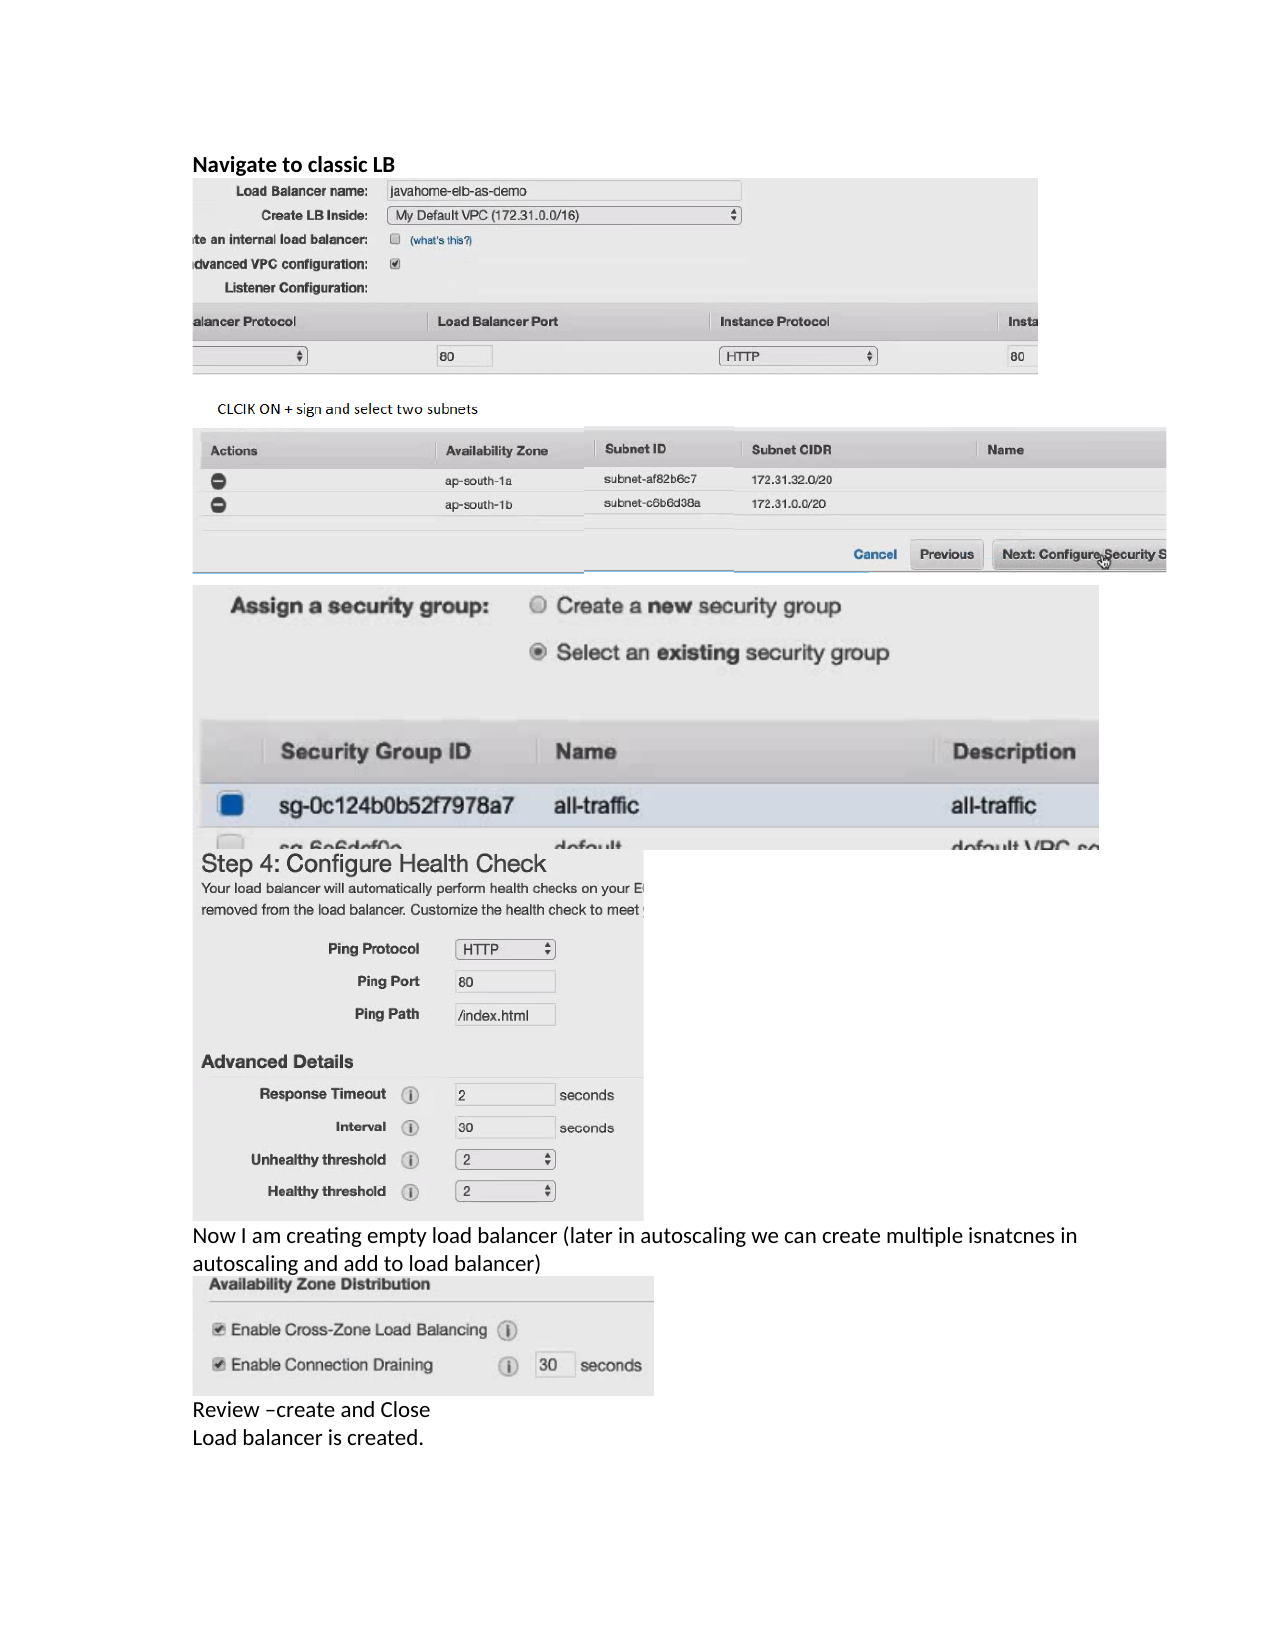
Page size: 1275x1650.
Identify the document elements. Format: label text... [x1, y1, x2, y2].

picture [192, 178, 1167, 1221]
text Load balancer is created. [192, 1423, 1125, 1451]
text Review –create and Close [192, 1395, 1125, 1423]
picture [192, 1276, 654, 1396]
text Navigate to classic LB [192, 150, 1125, 178]
text Now I am creating empty load balancer (later in autoscaling we can create multiple isnatcnes in autoscaling and add to load balancer) [192, 1221, 1125, 1277]
